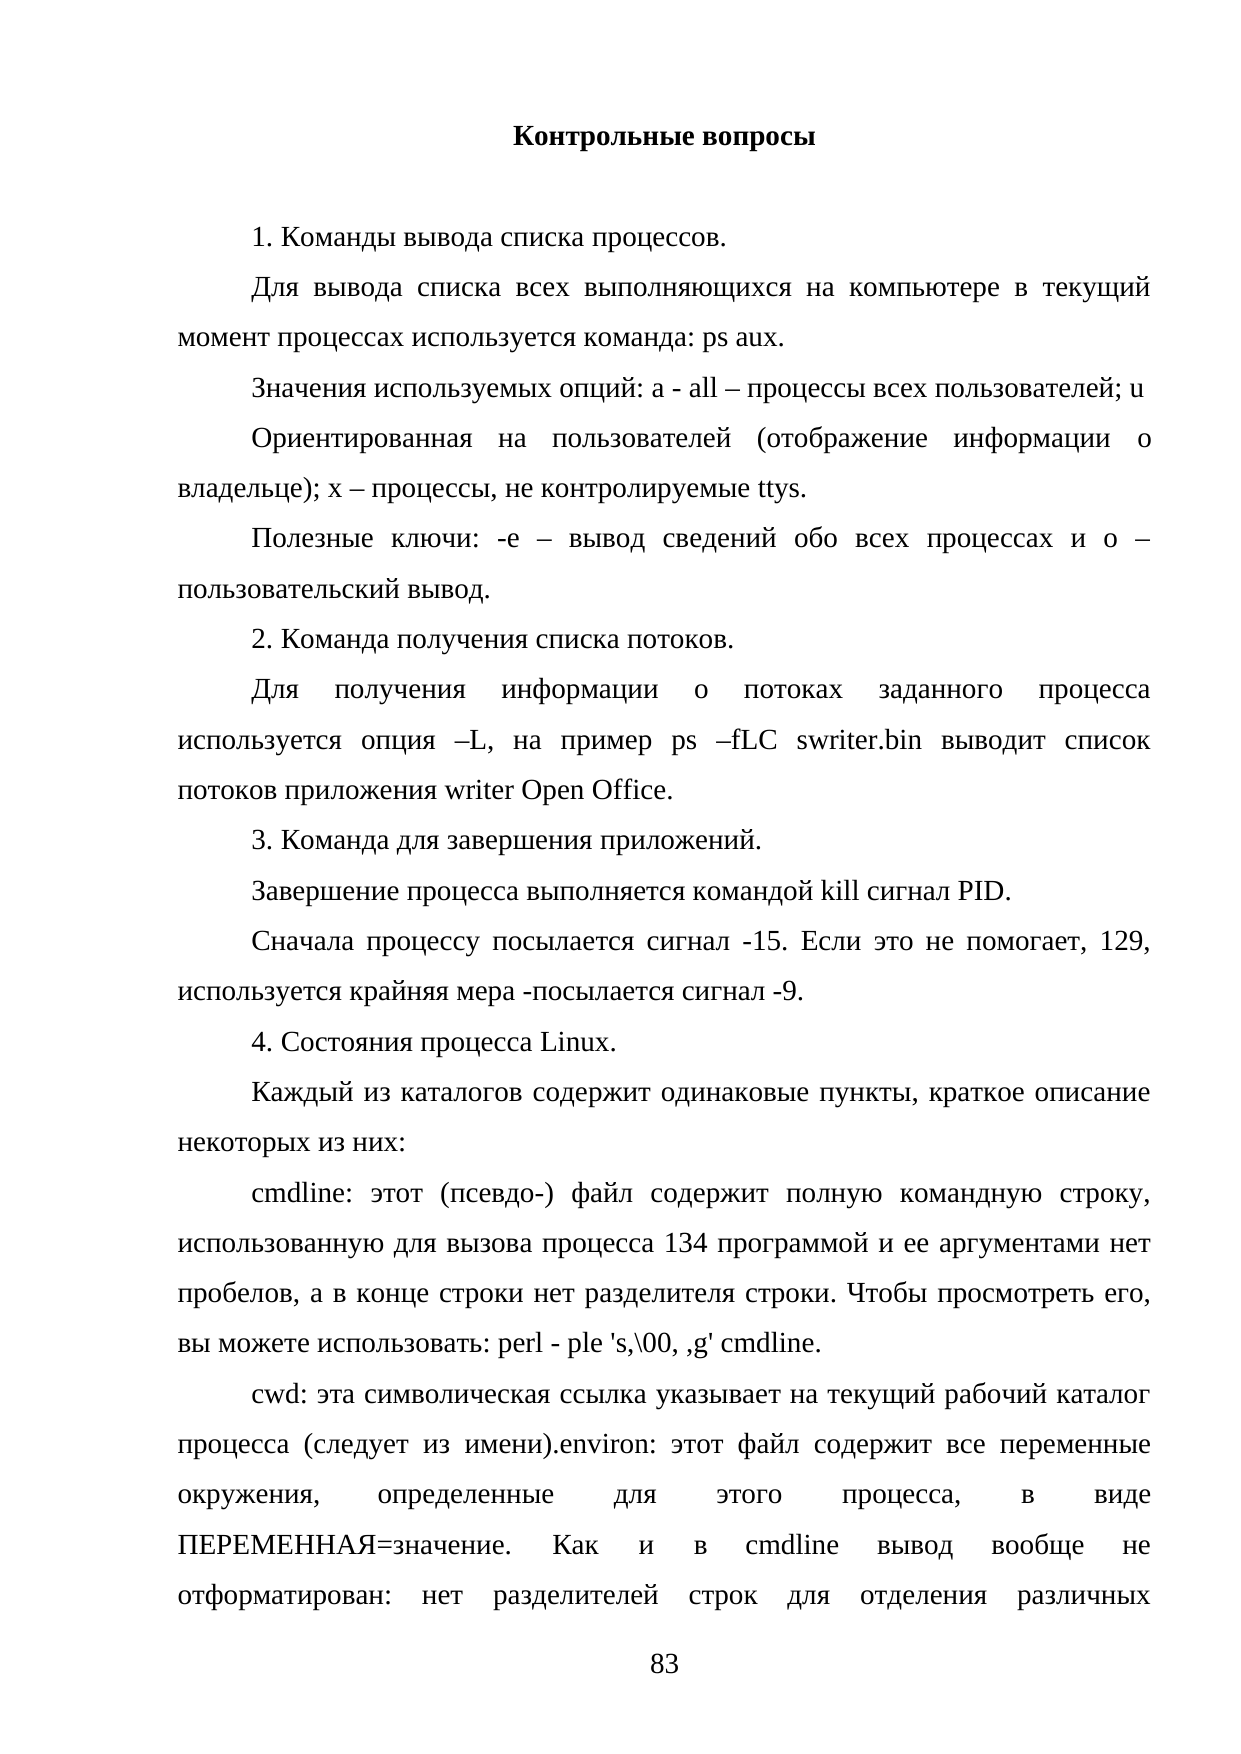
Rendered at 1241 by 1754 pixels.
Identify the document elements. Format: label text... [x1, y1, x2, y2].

text Для вывода списка всех выполняющихся на компьютере в текущий момент процессах используется команда: ps aux. [177, 269, 1152, 353]
list Состояния процесса Linux. [177, 1024, 1152, 1057]
text Завершение процесса выполняется командой kill сигнал PID. [177, 873, 1152, 906]
text Контрольные вопросы [177, 118, 1152, 152]
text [177, 1376, 1152, 1611]
text Ориентированная на пользователей (отображение информации о владельце); x – процессы, не контролируемые ttys. [177, 420, 1152, 504]
text Сначала процессу посылается сигнал -15. Если это не помогает, 129, используется крайняя мера -посылается сигнал -9. [177, 923, 1152, 1007]
list Команда для завершения приложений. [177, 822, 1152, 856]
text cmdline: этот (псевдо-) файл содержит полную командную строку, использованную для вызова процесса 134 программой и ее аргументами нет пробелов, а в конце строки нет разделителя строки. Чтобы просмотреть его, вы можете использовать: perl - ple 's,\00, ,g' cmdline. [177, 1175, 1152, 1359]
text Полезные ключи: -e – вывод сведений обо всех процессах и o – пользовательский вывод. [177, 521, 1152, 604]
text Для получения информации о потоках заданного процесса используется опция –L, на пример ps –fLC swriter.bin выводит список потоков приложения writer Open Office. [177, 672, 1152, 806]
text Каждый из каталогов содержит одинаковые пункты, краткое описание некоторых из них: [177, 1074, 1152, 1158]
text Значения используемых опций: а - all – процессы всех пользователей; u [177, 370, 1152, 403]
list Команды вывода списка процессов. [177, 219, 1152, 252]
list Команда получения списка потоков. [177, 621, 1152, 655]
